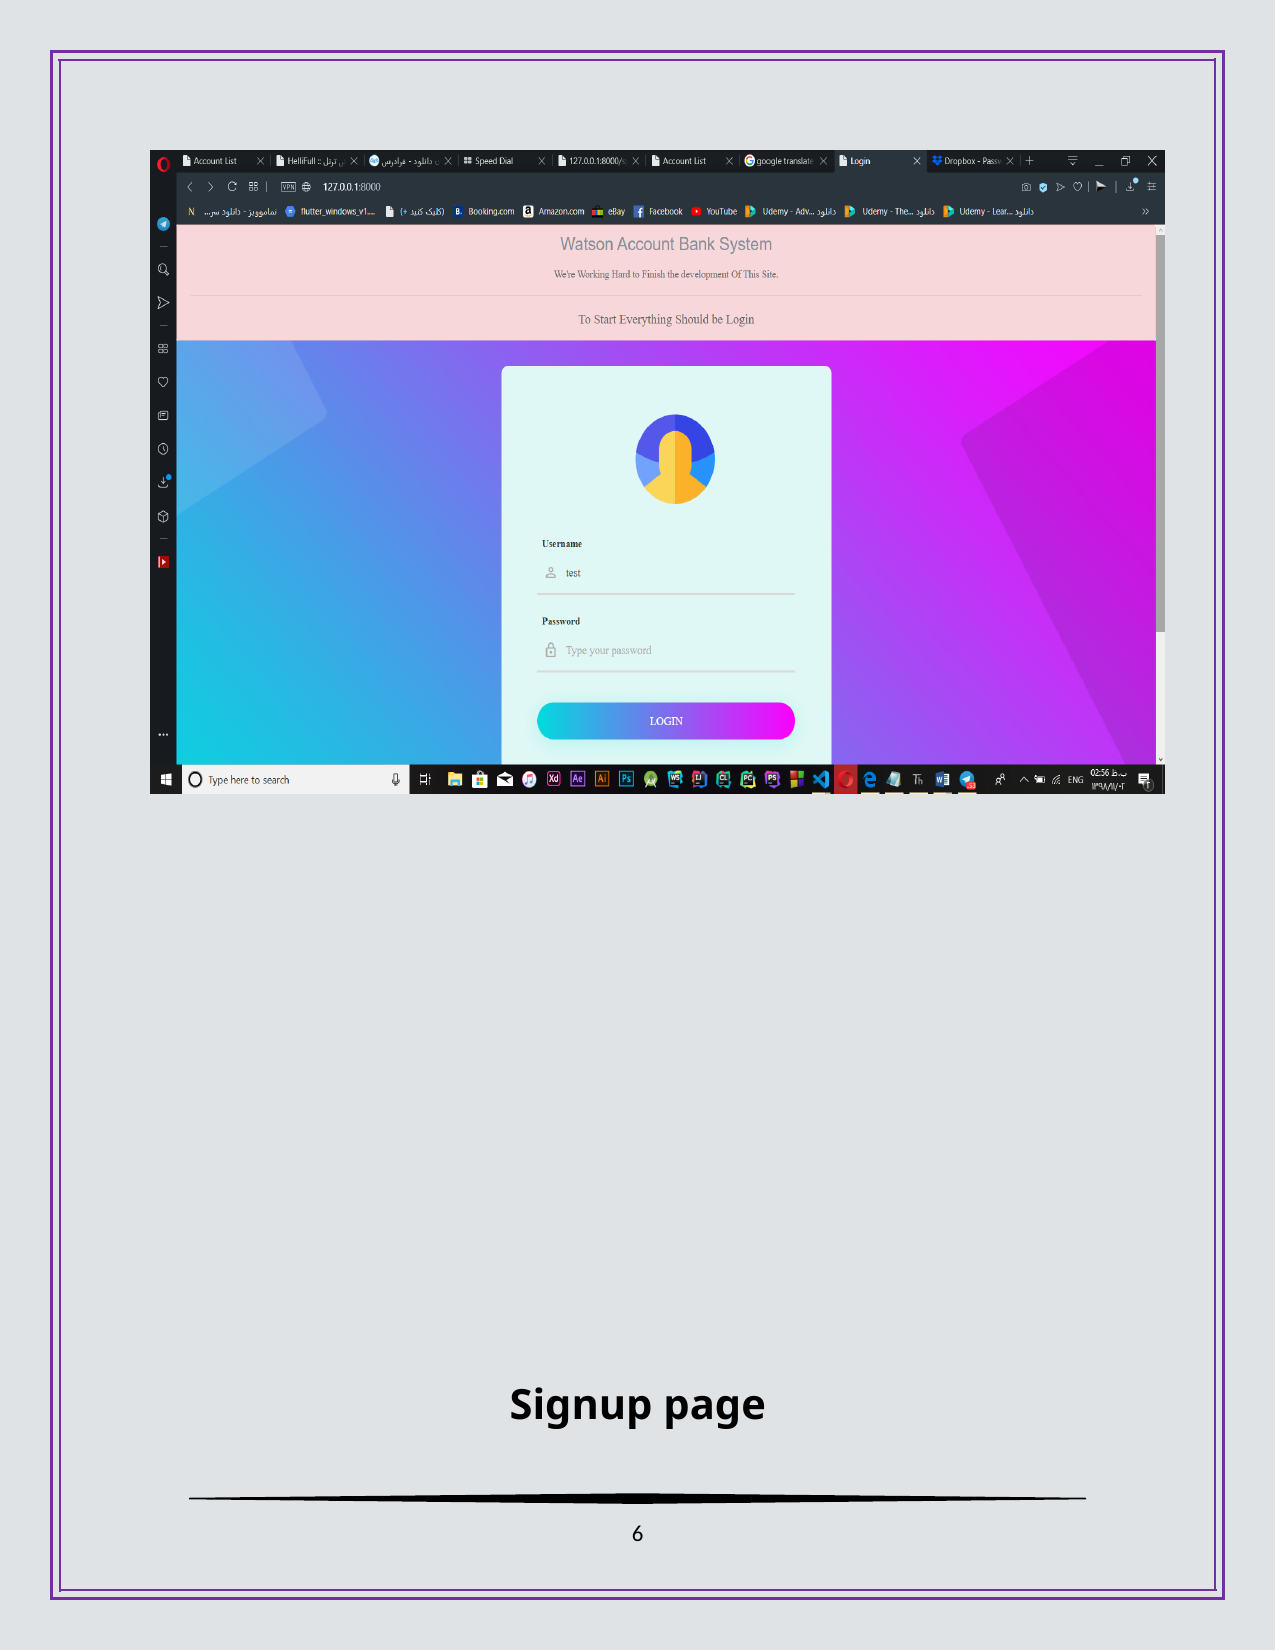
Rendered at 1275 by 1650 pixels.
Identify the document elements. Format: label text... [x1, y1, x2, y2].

text Signup page [150, 1375, 1125, 1432]
picture [150, 150, 1165, 794]
